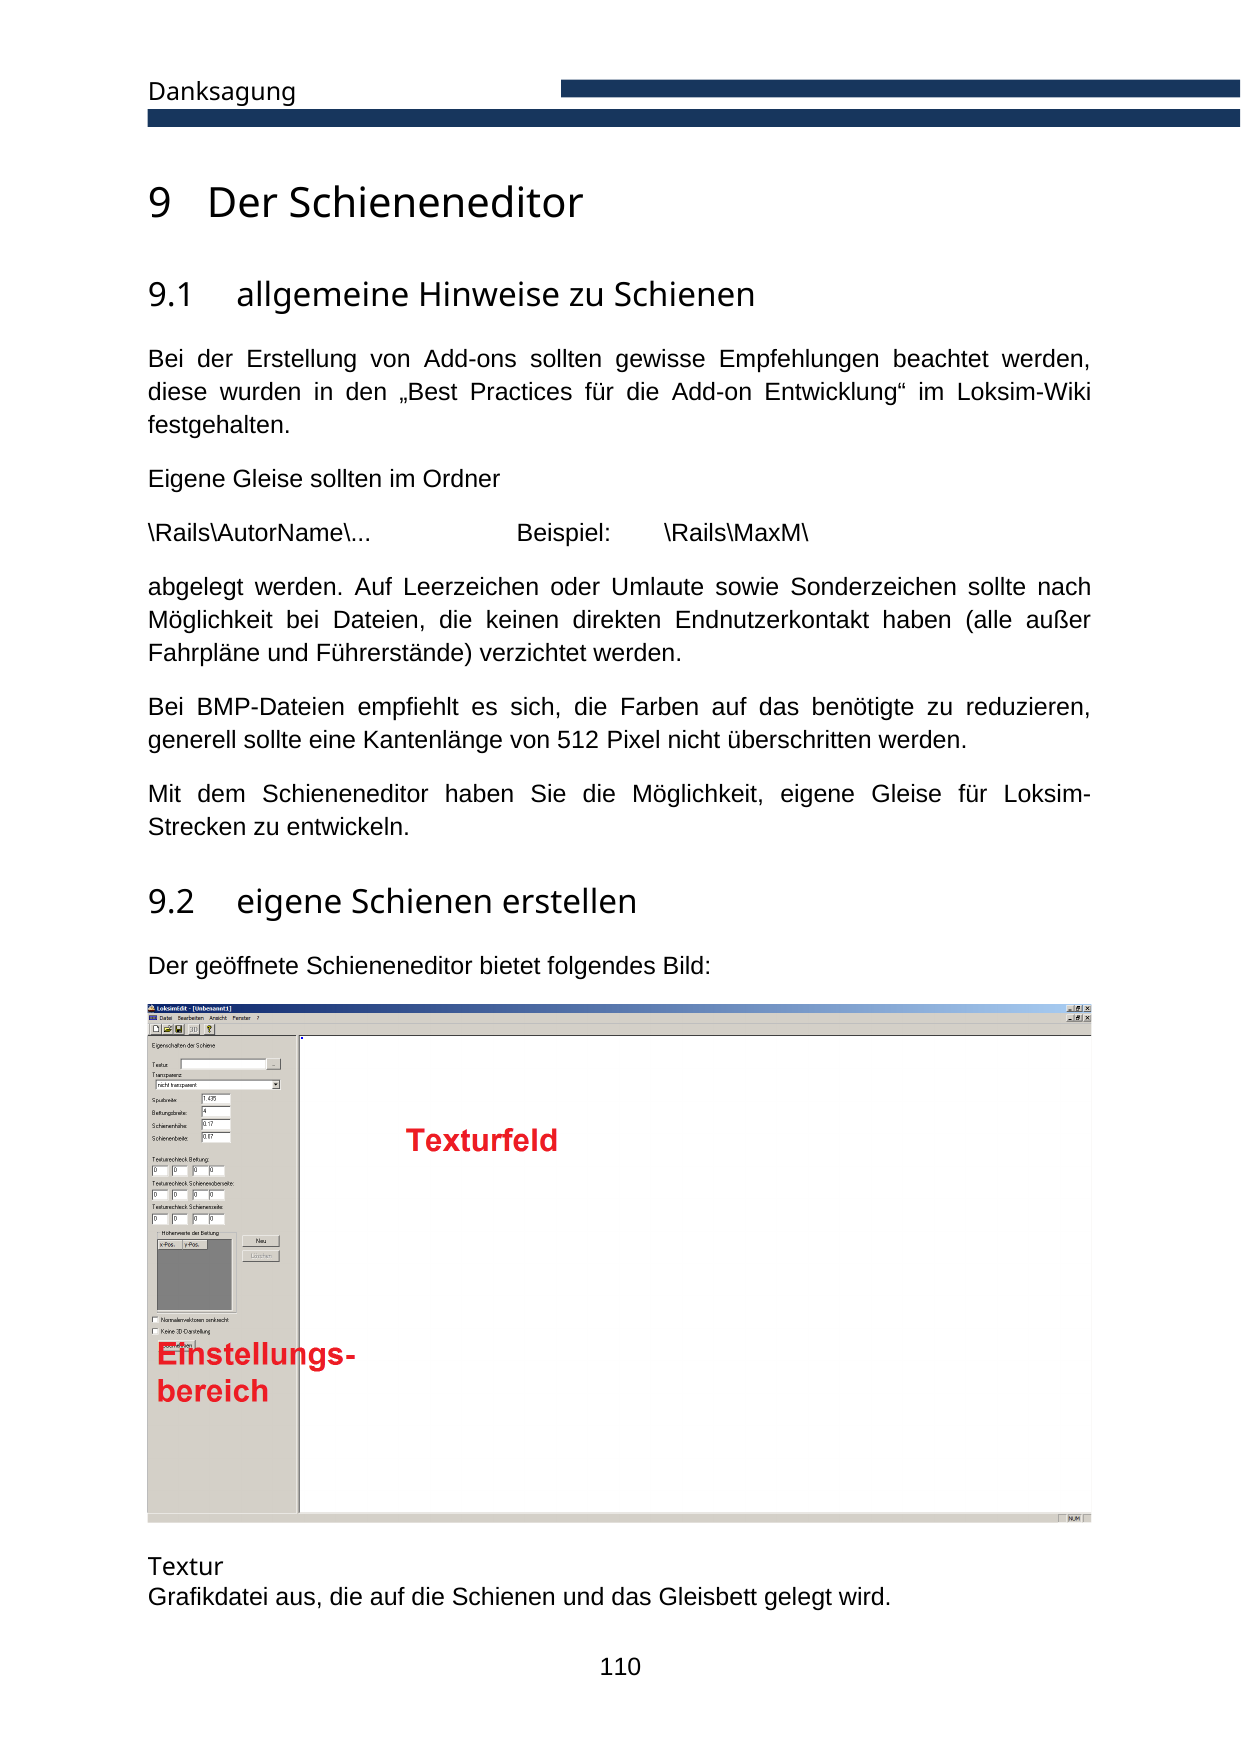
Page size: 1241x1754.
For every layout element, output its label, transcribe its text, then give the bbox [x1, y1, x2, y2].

picture [147, 1004, 1092, 1523]
text Eigene Gleise sollten im Ordner [148, 464, 1093, 493]
text Textur [148, 1548, 1093, 1582]
text abgelegt werden. Auf Leerzeichen oder Umlaute sowie Sonderzeichen sollte nach Möglichkeit bei Dateien, die keinen direkten Endnutzerkontakt haben (alle außer Fahrpläne und Führerstände) verzichtet werden. [148, 572, 1093, 667]
subtitle eigene Schienen erstellen [148, 878, 1093, 923]
text Mit dem Schieneneditor haben Sie die Möglichkeit, eigene Gleise für Loksim-Strecken zu entwickeln. [148, 778, 1093, 840]
text Bei der Erstellung von Add-ons sollten gewisse Empfehlungen beachtet werden, diese wurden in den „Best Practices für die Add-on Entwicklung“ im Loksim-Wiki festgehalten. [148, 344, 1093, 439]
subtitle allgemeine Hinweise zu Schienen [148, 271, 1093, 317]
text Bei BMP-Dateien empfiehlt es sich, die Farben auf das benötigte zu reduzieren, generell sollte eine Kantenlänge von 512 Pixel nicht überschritten werden. [148, 692, 1093, 753]
subtitle Der Schieneneditor [148, 173, 1093, 229]
text \Rails\AutorName\... Beispiel: \Rails\MaxM\ [148, 518, 1093, 547]
text Grafikdatei aus, die auf die Schienen und das Gleisbett gelegt wird. [148, 1582, 1093, 1611]
text Der geöffnete Schieneneditor bietet folgendes Bild: [148, 951, 1093, 980]
